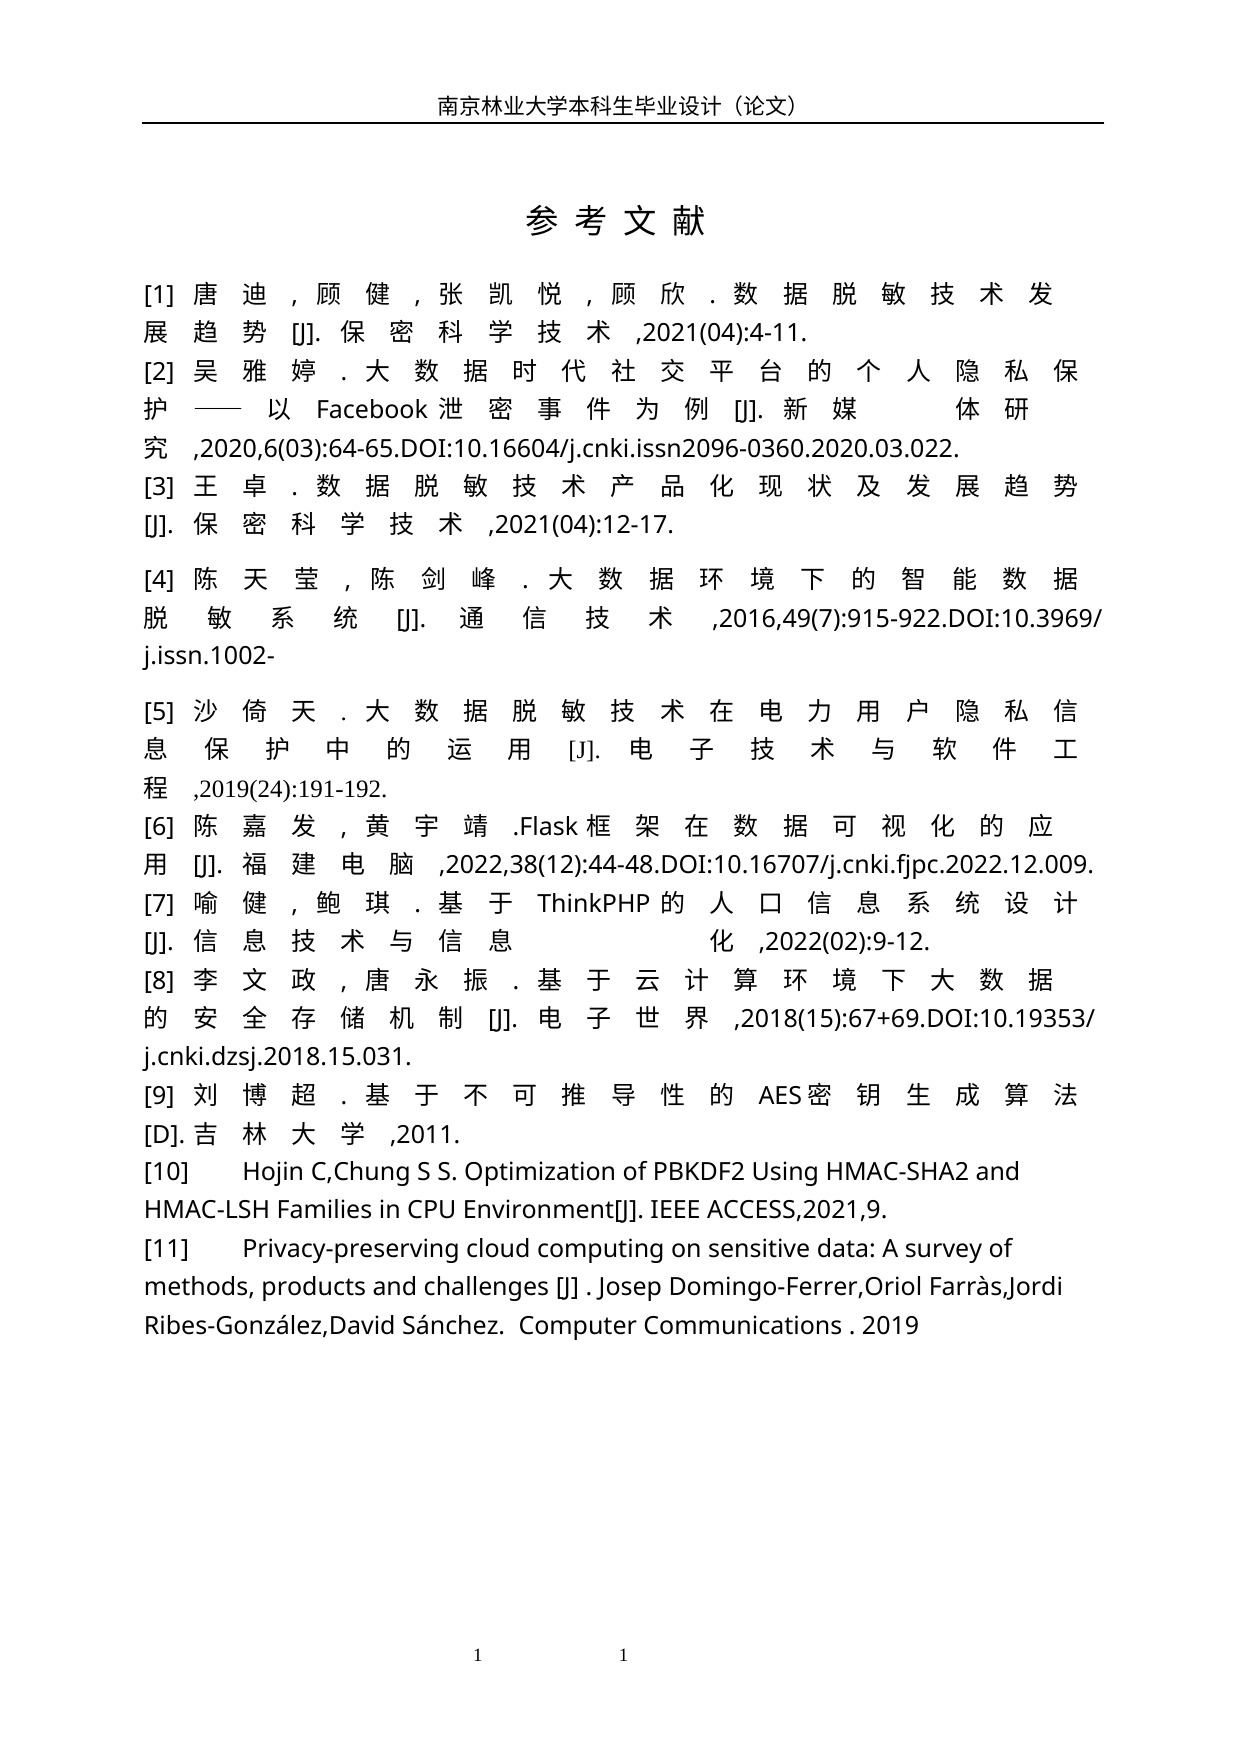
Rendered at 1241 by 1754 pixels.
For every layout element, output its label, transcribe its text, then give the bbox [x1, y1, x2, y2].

list 唐迪,顾健,张凯悦,顾欣.数据脱敏技术发展趋势[J].保密科学技术,2021(04):4-11. [144, 273, 1102, 350]
list 王卓.数据脱敏技术产品化现状及发展趋势[J].保密科学技术,2021(04):12-17. [144, 466, 1102, 542]
list 陈天莹,陈剑峰.大数据环境下的智能数据脱敏系统[J].通信技术,2016,49(7):915-922.DOI:10.3969/j.issn.1002- [144, 559, 1102, 674]
list 喻健,鲍琪.基于ThinkPHP的人口信息系统设计[J].信息技术与信息 化,2022(02):9-12. [144, 882, 1102, 959]
list 沙倚天.大数据脱敏技术在电力用户隐私信息保护中的运用[J].电子技术与软件工程,2019(24):191-192. [144, 690, 1102, 806]
list Hojin C,Chung S S. Optimization of PBKDF2 Using HMAC-SHA2 and HMAC-LSH Families in CPU Environment[J]. IEEE ACCESS,2021,9. [144, 1151, 1102, 1228]
list 李文政,唐永振.基于云计算环境下大数据的安全存储机制[J].电子世界,2018(15):67+69.DOI:10.19353/j.cnki.dzsj.2018.15.031. [144, 959, 1102, 1074]
list 刘博超. 基于不可推导性的AES密钥生成算法[D].吉林大学,2011. [144, 1074, 1102, 1151]
text 参考文献 [144, 180, 1102, 257]
list 陈嘉发,黄宇靖.Flask框架在数据可视化的应用[J].福建电脑,2022,38(12):44-48.DOI:10.16707/j.cnki.fjpc.2022.12.009. [144, 806, 1102, 882]
list Privacy-preserving cloud computing on sensitive data: A survey of methods, products and challenges [J] . Josep Domingo-Ferrer,Oriol Farràs,Jordi Ribes-González,David Sánchez. Computer Communications . 2019 [144, 1228, 1102, 1344]
list 吴雅婷.大数据时代社交平台的个人隐私保护——以Facebook泄密事件为例[J].新媒 体研究,2020,6(03):64-65.DOI:10.16604/j.cnki.issn2096-0360.2020.03.022. [144, 350, 1102, 466]
